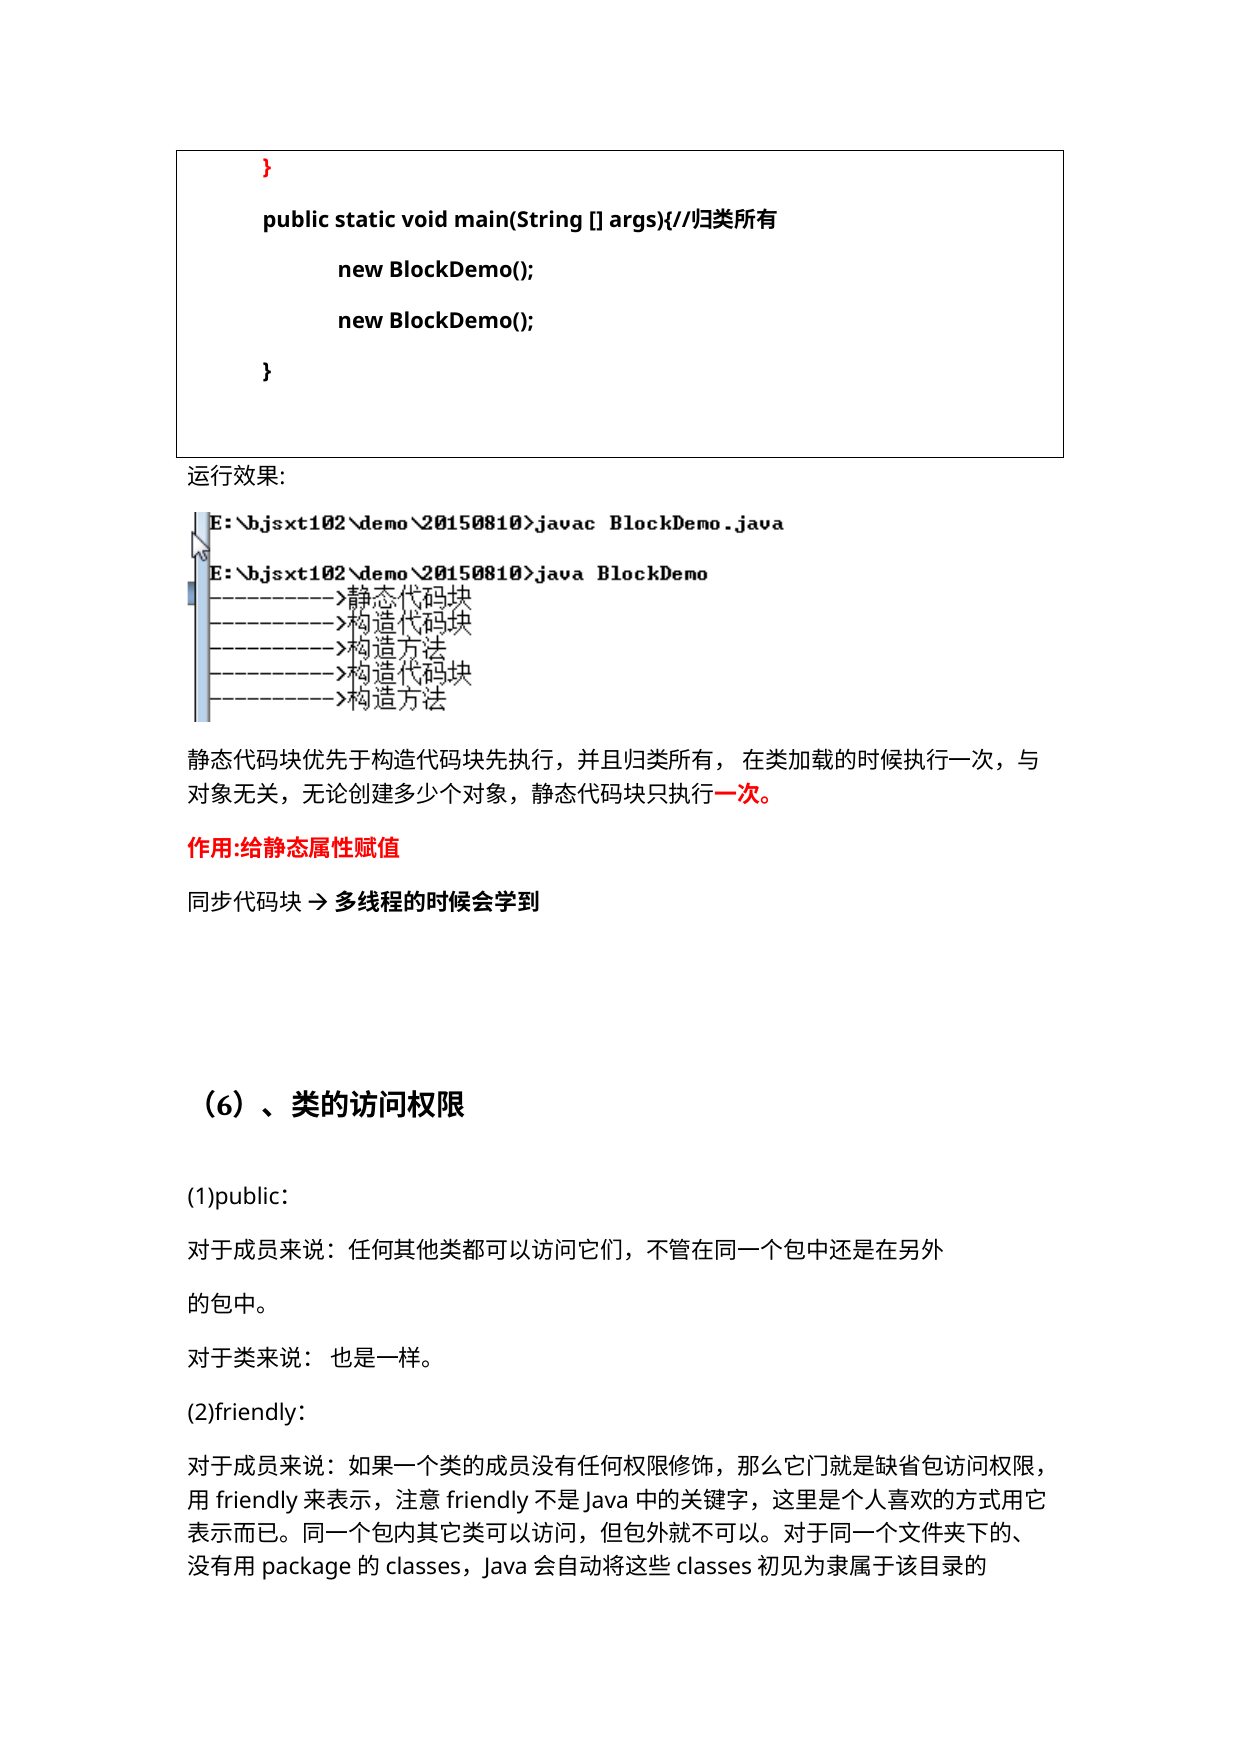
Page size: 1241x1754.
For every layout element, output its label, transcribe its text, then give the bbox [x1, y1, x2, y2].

text 同步代码块多线程的时候会学到 [187, 884, 1053, 917]
text 对于成员来说：任何其他类都可以访问它们，不管在同一个包中还是在另外 [187, 1232, 1053, 1265]
text 的包中。 [187, 1286, 1053, 1319]
text 静态代码块优先于构造代码块先执行，并且归类所有， 在类加载的时候执行一次，与对象无关，无论创建多少个对象，静态代码块只执行一次。 [187, 742, 1053, 809]
text 作用:给静态属性赋值 [187, 829, 1053, 863]
picture [187, 512, 876, 722]
text (2)friendly： [187, 1394, 1053, 1427]
text 对于类来说： 也是一样。 [187, 1340, 1053, 1373]
text 运行效果: [187, 458, 1053, 491]
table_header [177, 151, 1063, 457]
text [187, 1448, 1053, 1581]
subtitle （6）、类的访问权限 [187, 1082, 1053, 1124]
text (1)public： [187, 1178, 1053, 1211]
